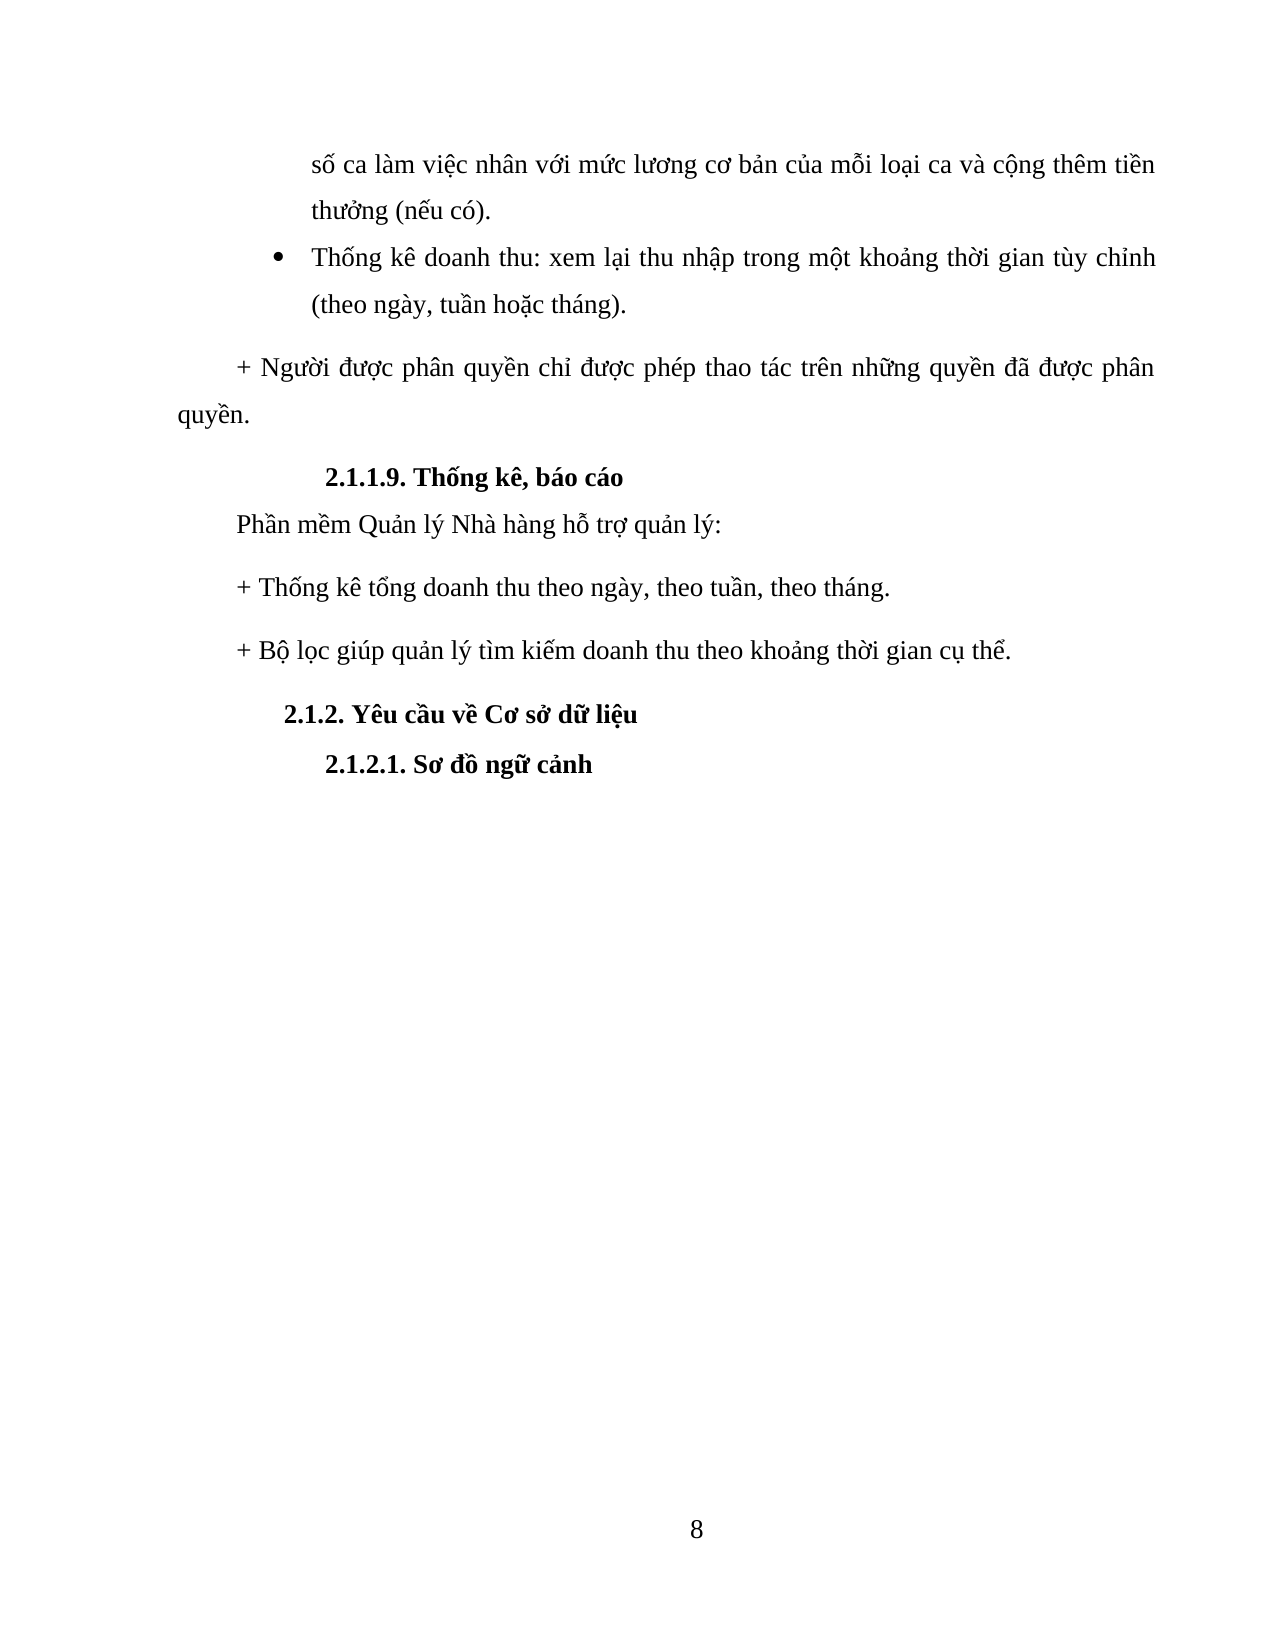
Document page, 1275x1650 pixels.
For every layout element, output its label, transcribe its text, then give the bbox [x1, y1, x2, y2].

text + Người được phân quyền chỉ được phép thao tác trên những quyền đã được phân quyền. [177, 351, 1157, 429]
subtitle 2.1.2.1. Sơ đồ ngữ cảnh [177, 749, 1157, 780]
subtitle 2.1.2. Yêu cầu về Cơ sở dữ liệu [177, 698, 1157, 729]
text + Thống kê tổng doanh thu theo ngày, theo tuần, theo tháng. [177, 571, 1157, 602]
text Phần mềm Quản lý Nhà hàng hỗ trợ quản lý: [177, 508, 1157, 539]
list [274, 148, 1157, 226]
subtitle 2.1.1.9. Thống kê, báo cáo [177, 461, 1157, 492]
text + Bộ lọc giúp quản lý tìm kiếm doanh thu theo khoảng thời gian cụ thể. [177, 634, 1157, 666]
list Thống kê doanh thu: xem lại thu nhập trong một khoảng thời gian tùy chỉnh (theo ngày, tuần hoặc tháng). [274, 241, 1157, 319]
